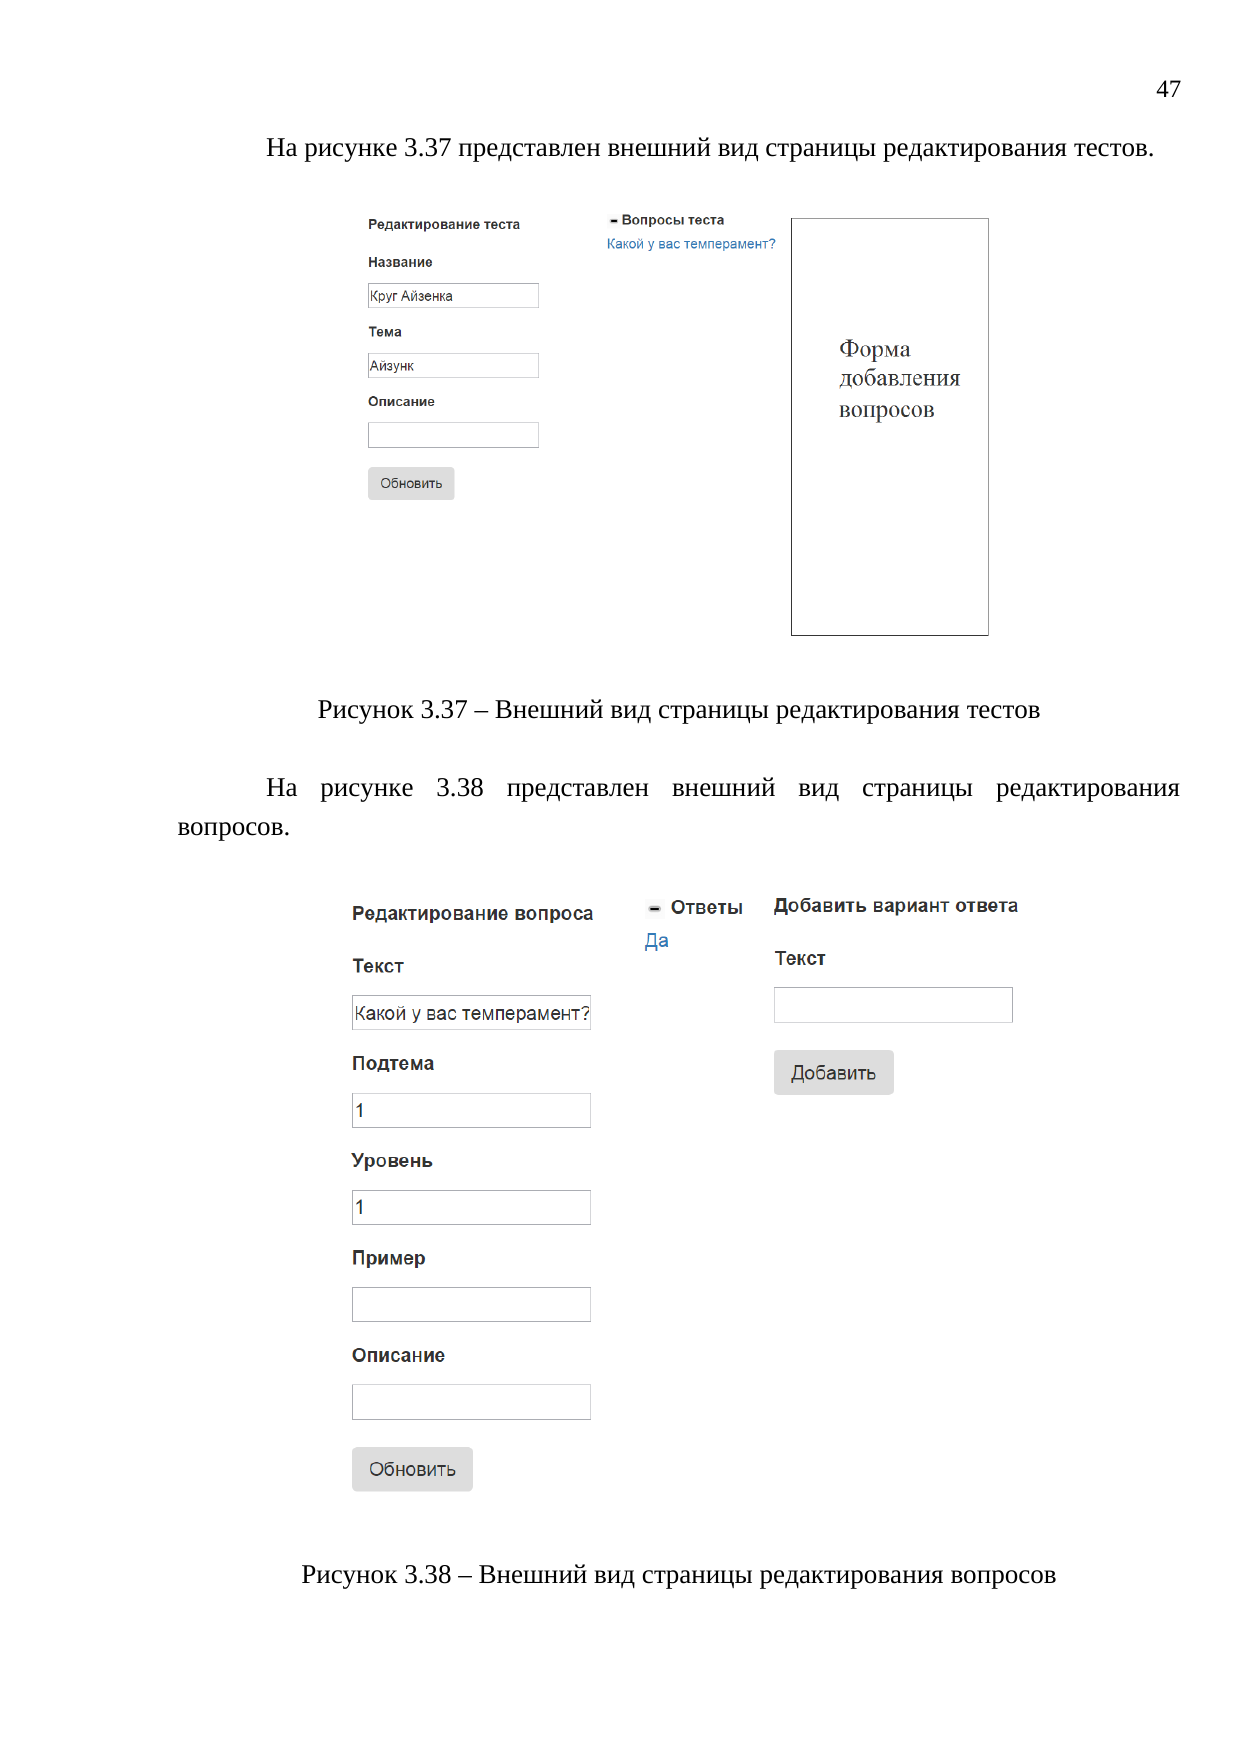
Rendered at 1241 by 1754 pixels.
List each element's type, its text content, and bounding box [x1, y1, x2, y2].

picture [361, 208, 997, 648]
text На рисунке 3.37 представлен внешний вид страницы редактирования тестов. [177, 131, 1181, 162]
picture [335, 887, 1023, 1513]
text Рисунок 3.38 – Внешний вид страницы редактирования вопросов [177, 1558, 1181, 1589]
text Рисунок 3.37 – Внешний вид страницы редактирования тестов [177, 693, 1181, 724]
text На рисунке 3.38 представлен внешний вид страницы редактирования вопросов. [177, 771, 1181, 841]
